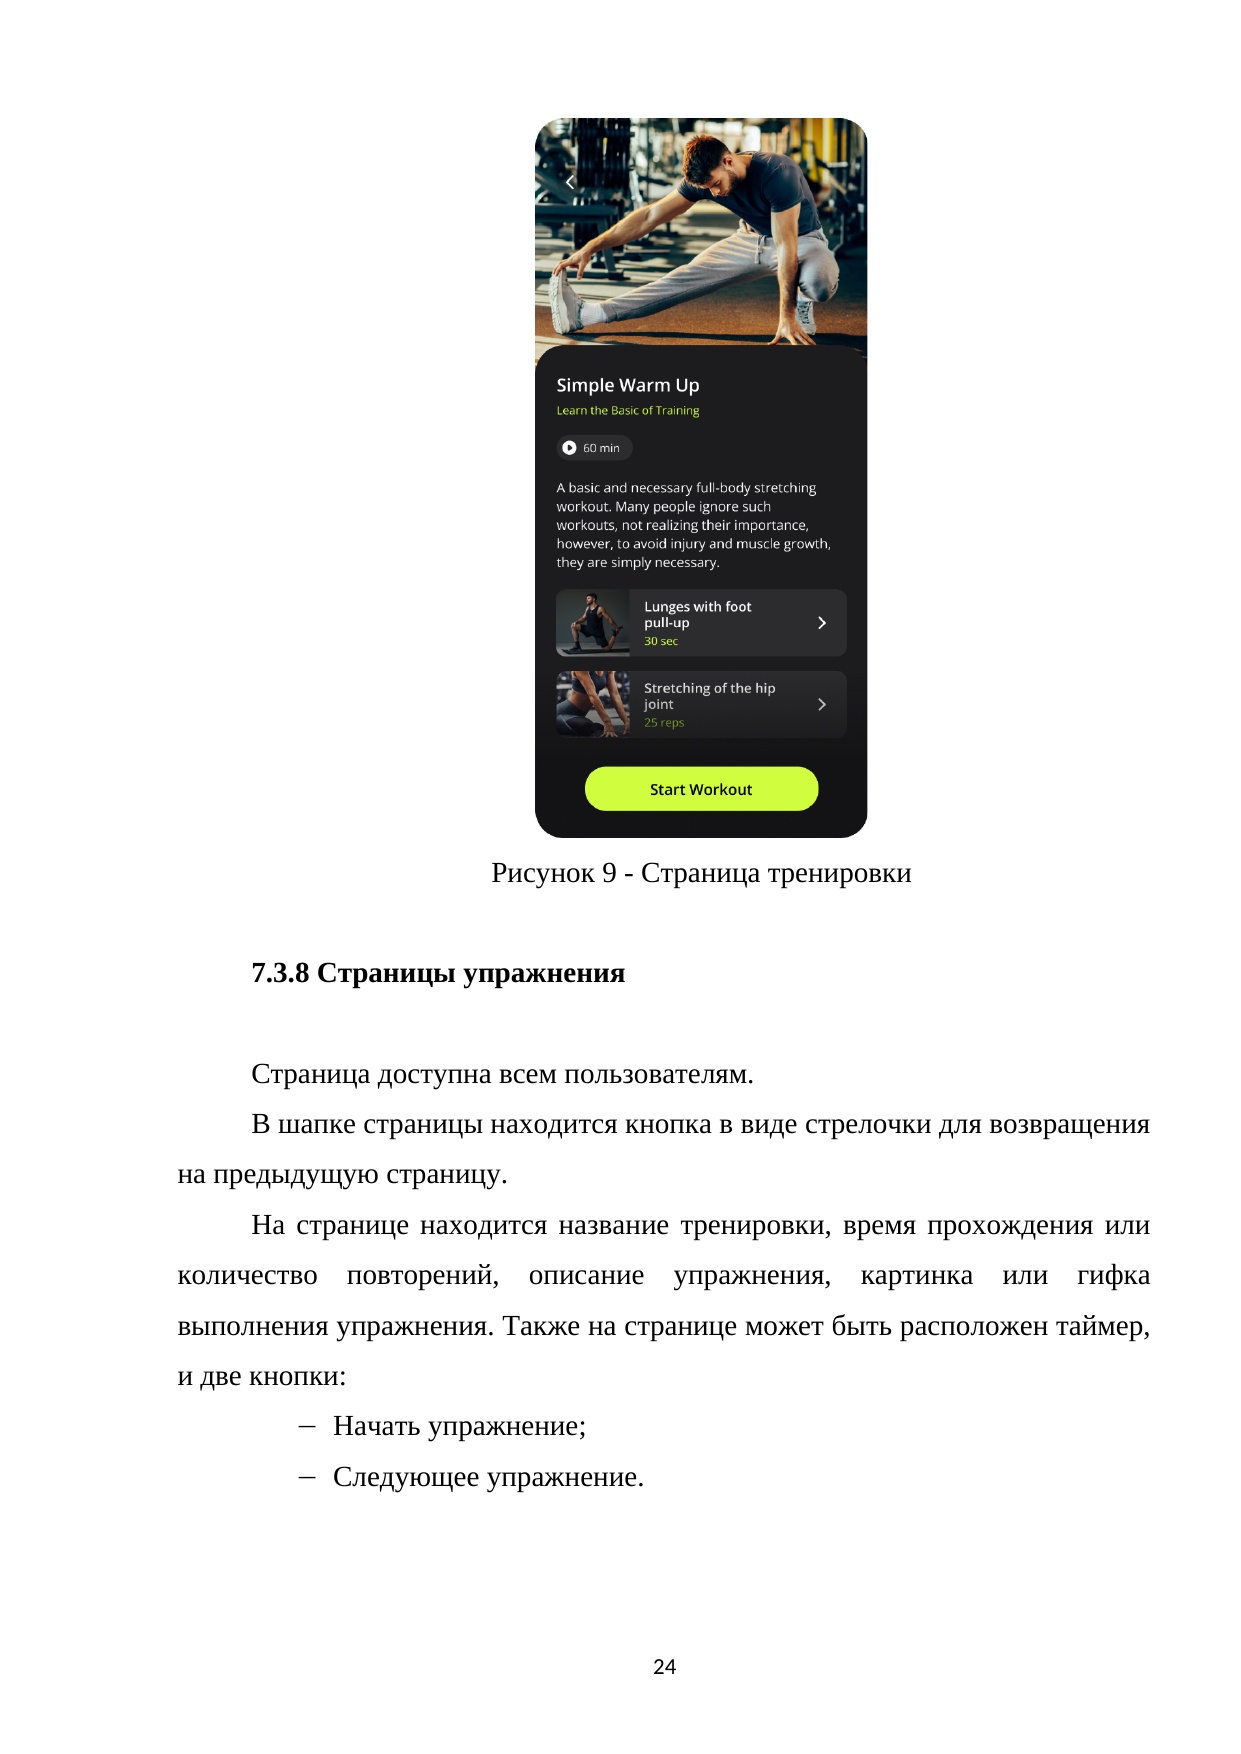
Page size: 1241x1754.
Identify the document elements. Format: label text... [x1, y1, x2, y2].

text Страница доступна всем пользователям. [177, 1056, 1152, 1089]
text Следующее упражнение. [295, 1459, 1152, 1492]
text Рисунок 9 - Страница тренировки [177, 855, 1152, 888]
text Страницы упражнения [215, 955, 1152, 989]
picture [535, 118, 868, 838]
text Начать упражнение; [295, 1408, 1152, 1442]
text На странице находится название тренировки, время прохождения или количество повторений, описание упражнения, картинка или гифка выполнения упражнения. Также на странице может быть расположен таймер, и две кнопки: [177, 1207, 1152, 1391]
text В шапке страницы находится кнопка в виде стрелочки для возвращения на предыдущую страницу. [177, 1106, 1152, 1190]
